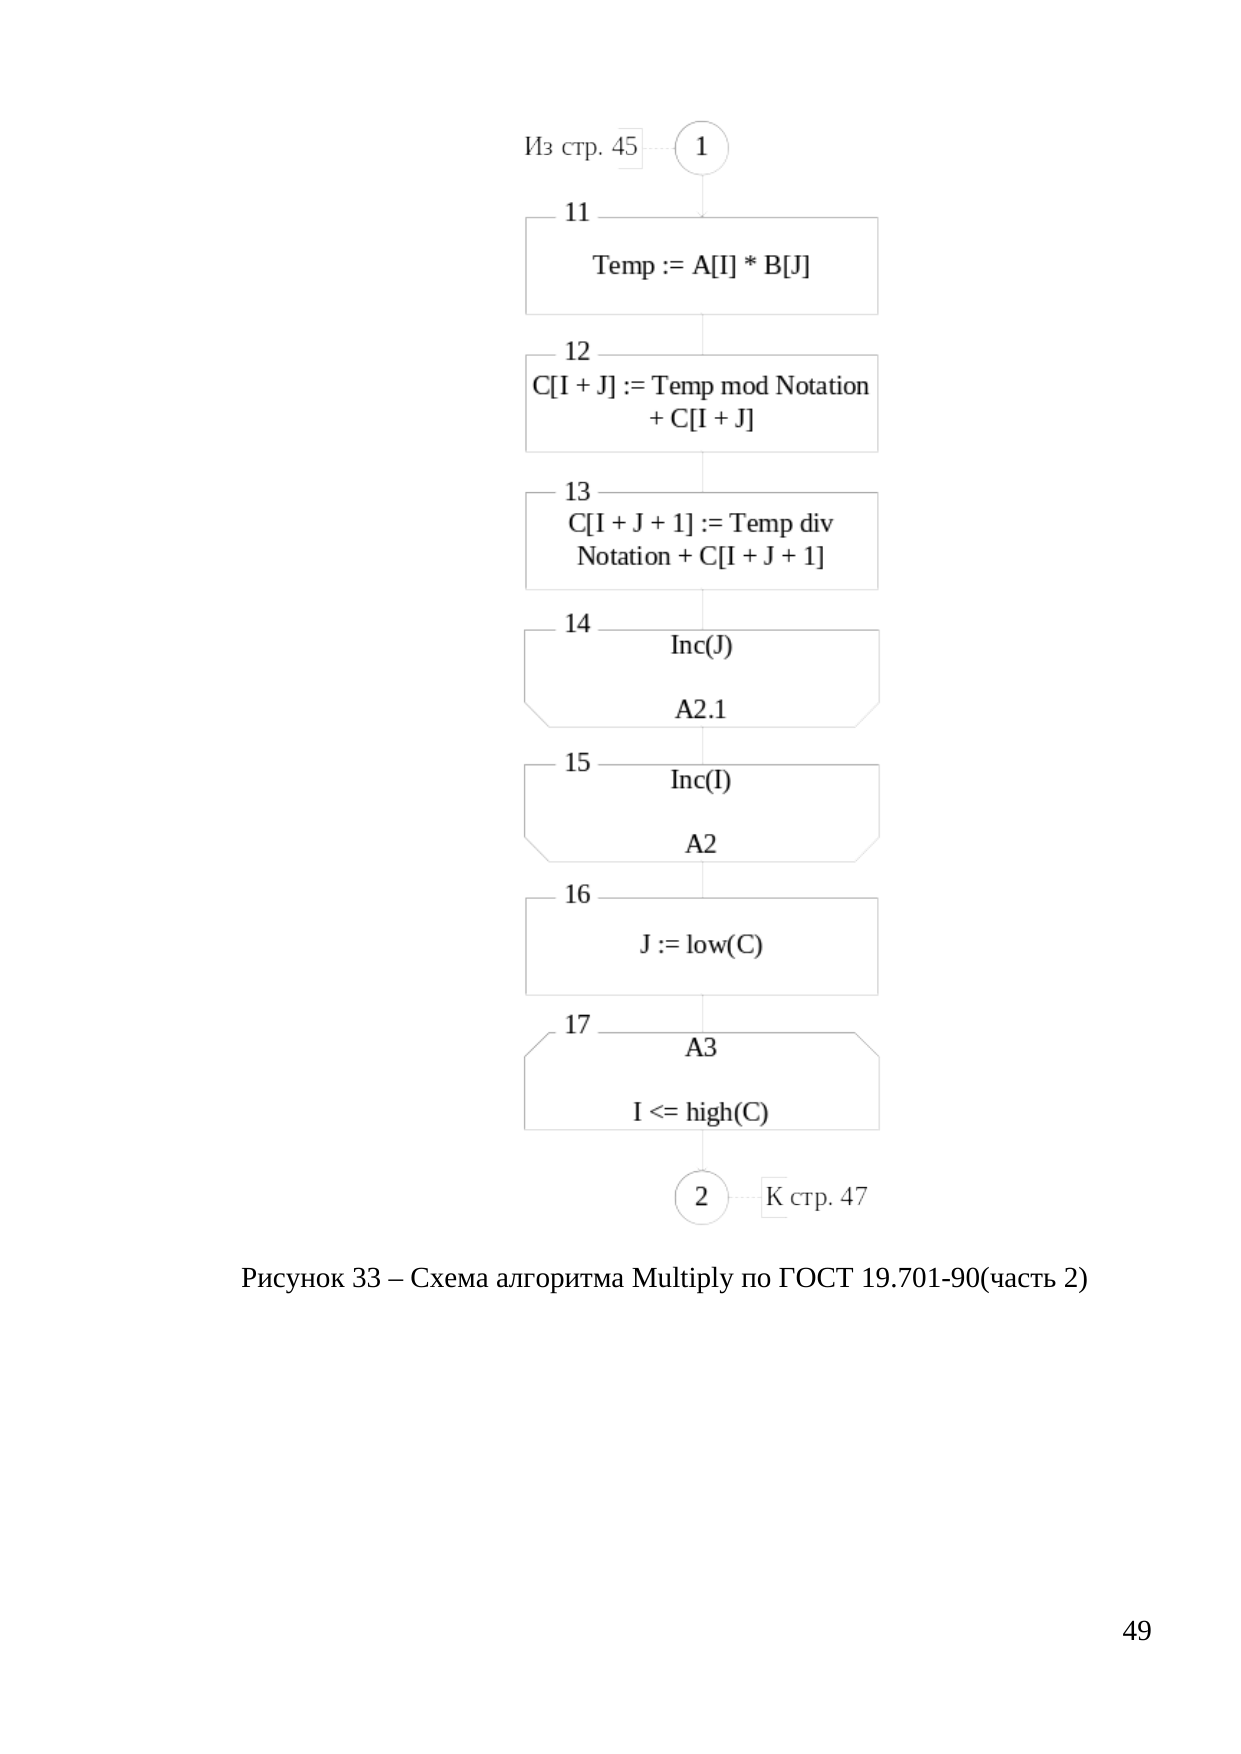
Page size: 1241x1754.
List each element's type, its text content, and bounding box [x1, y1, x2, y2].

text Рисунок 33 – Схема алгоритма Multiply по ГОСТ 19.701-90(часть 2) [177, 1260, 1152, 1293]
